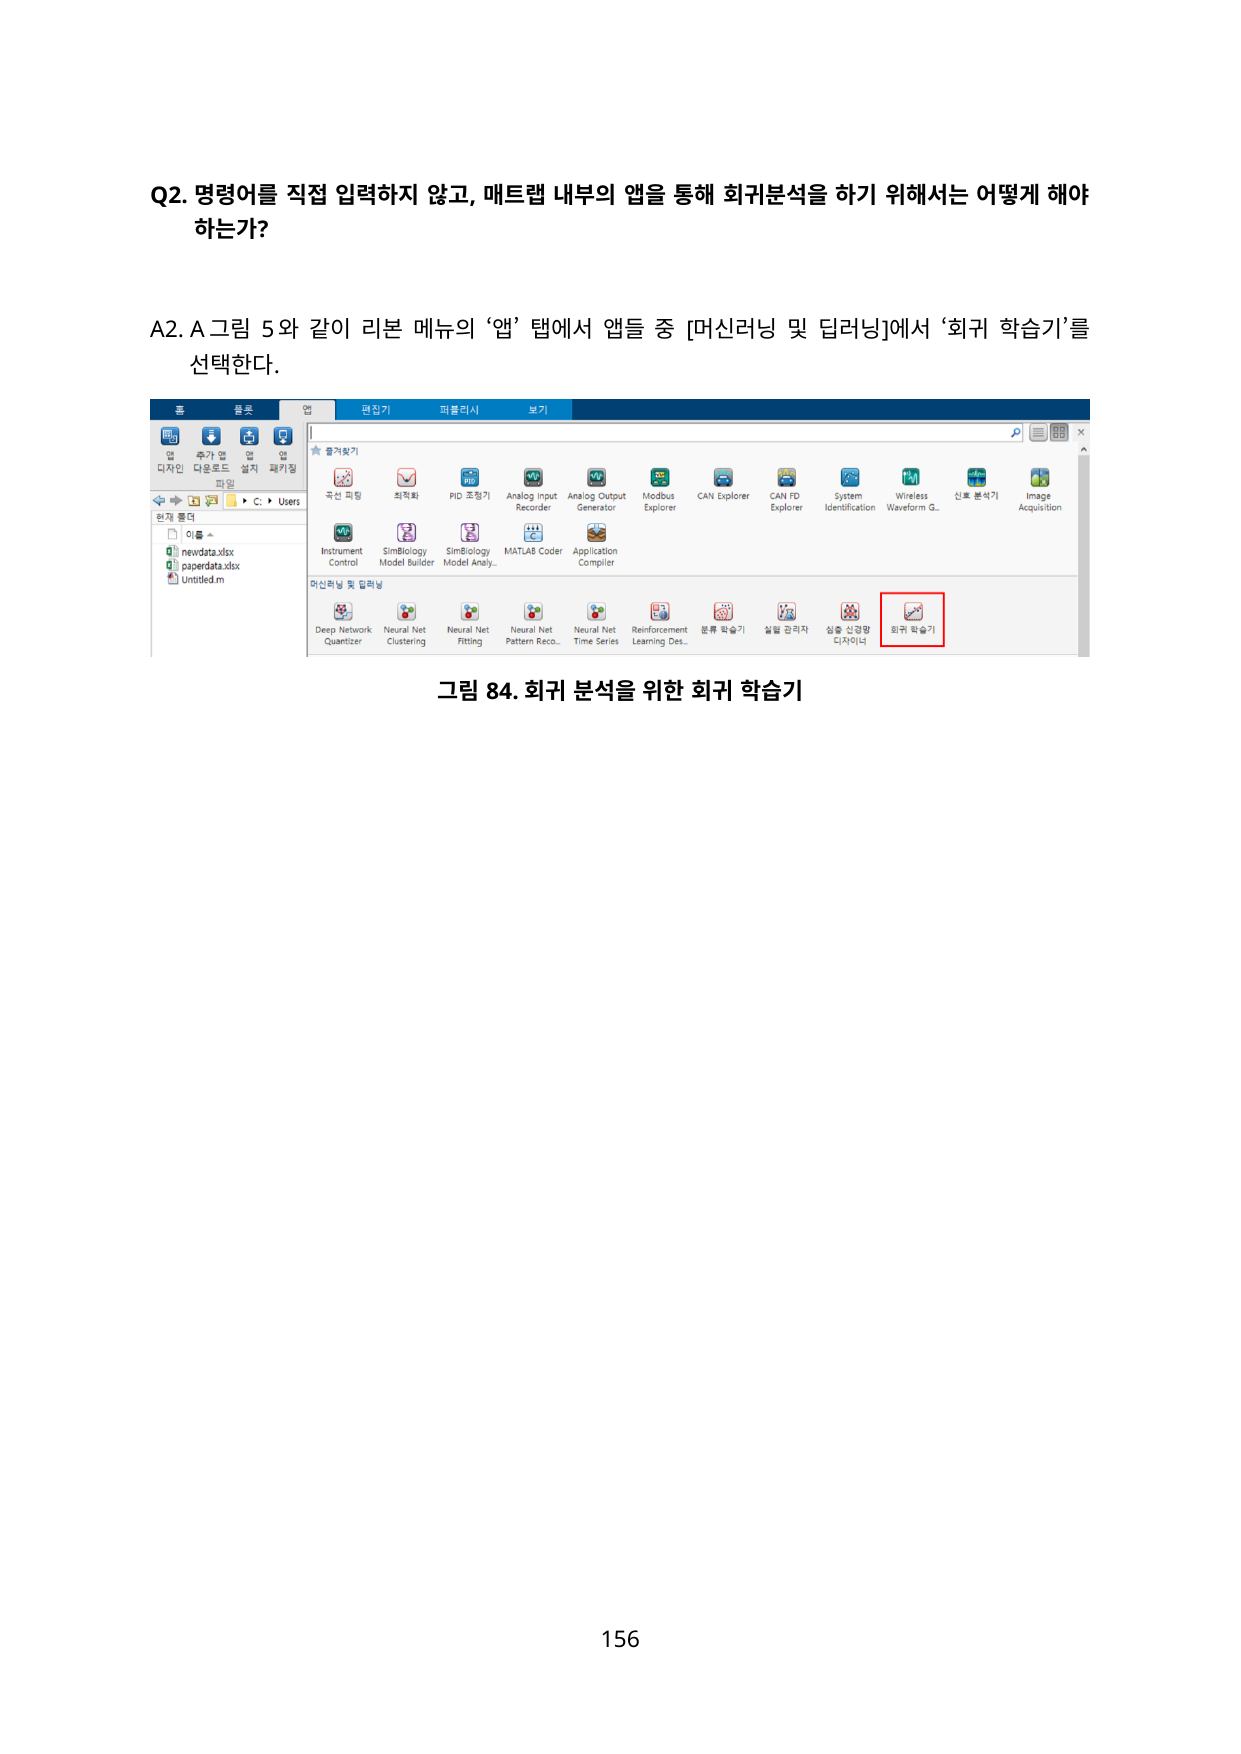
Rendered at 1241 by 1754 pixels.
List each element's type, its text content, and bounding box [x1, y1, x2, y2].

picture [150, 399, 1090, 657]
list A그림 5와 같이 리본 메뉴의 ‘앱’ 탭에서 앱들 중 [머신러닝 및 딥러닝]에서 ‘회귀 학습기’를 선택한다. [150, 311, 1090, 380]
text 명령어를 직접 입력하지 않고, 매트랩 내부의 앱을 통해 회귀분석을 하기 위해서는 어떻게 해야 하는가? [150, 177, 1090, 244]
